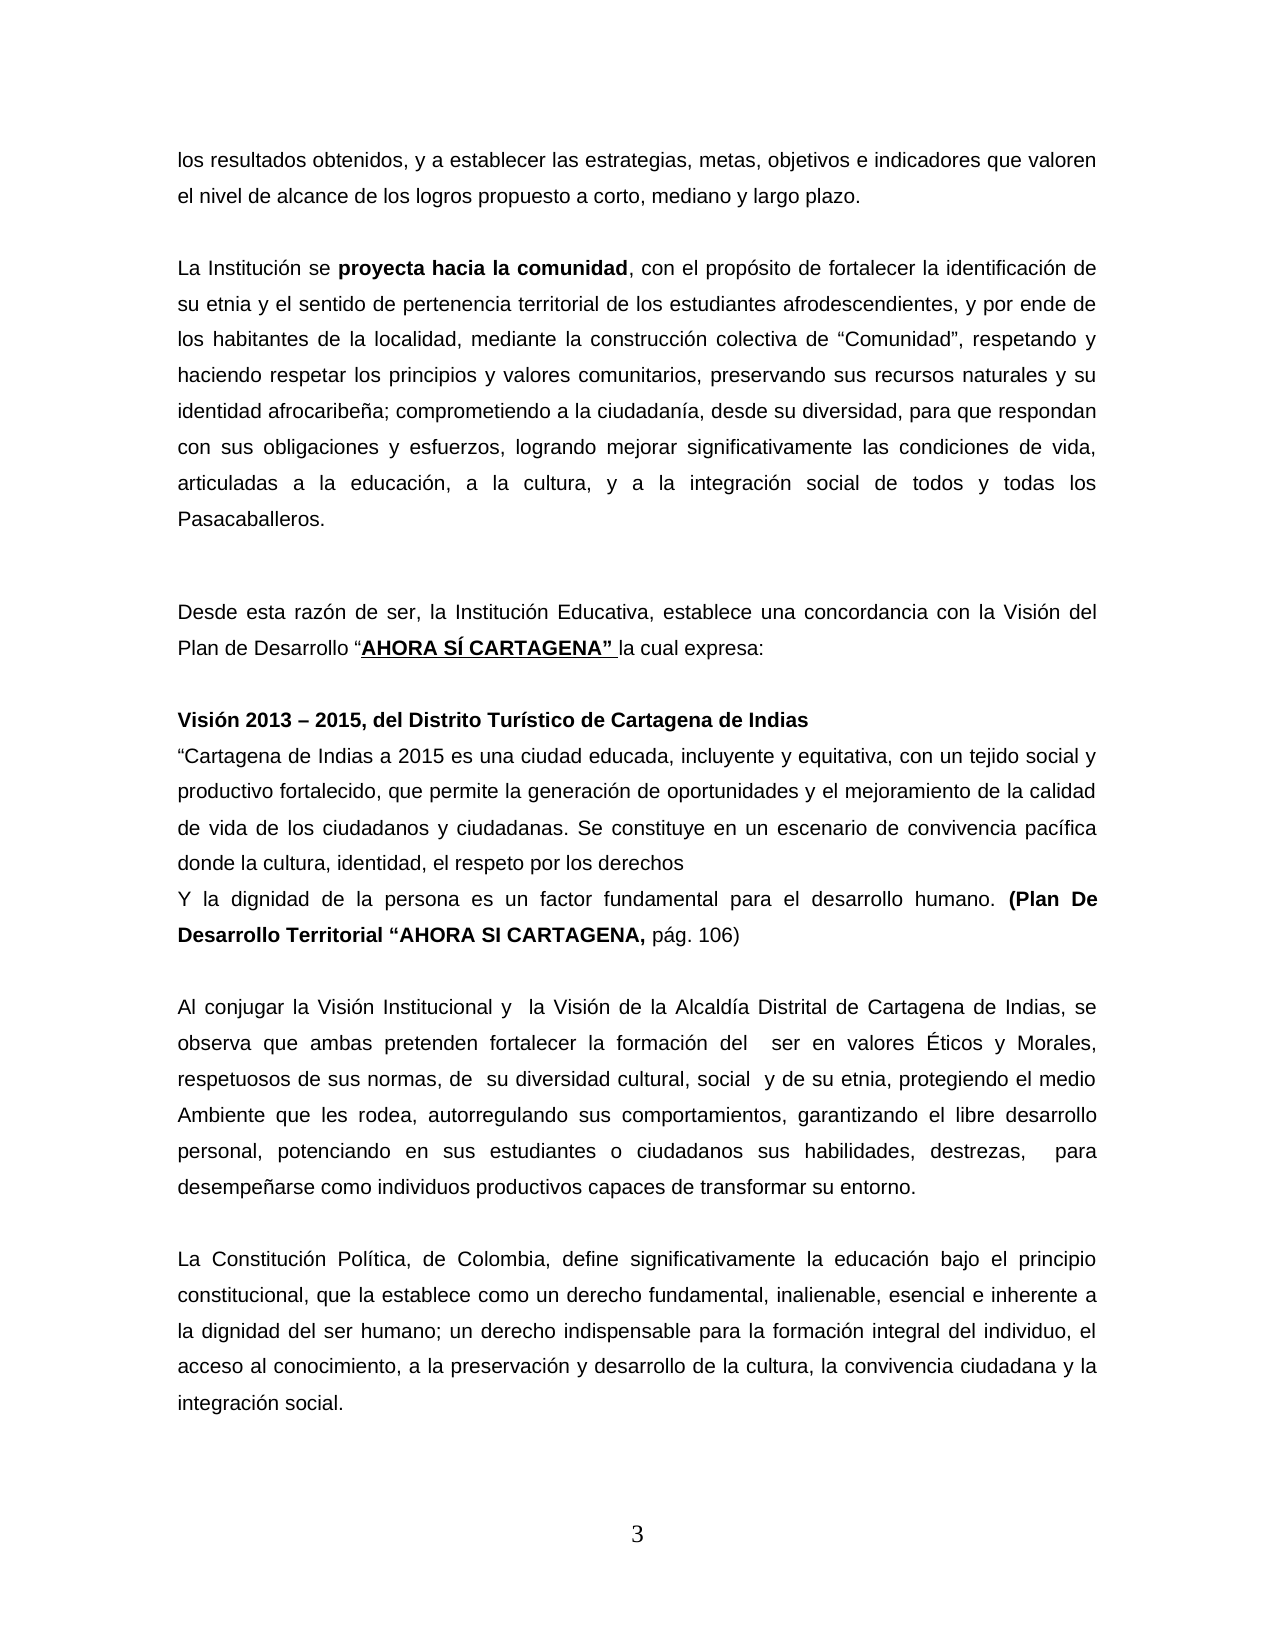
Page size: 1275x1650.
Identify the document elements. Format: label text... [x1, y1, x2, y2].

text La Institución se proyecta hacia la comunidad, con el propósito de fortalecer la identificación de su etnia y el sentido de pertenencia territorial de los estudiantes afrodescendientes, y por ende de los habitantes de la localidad, mediante la construcción colectiva de “Comunidad”, respetando y haciendo respetar los principios y valores comunitarios, preservando sus recursos naturales y su identidad afrocaribeña; comprometiendo a la ciudadanía, desde su diversidad, para que respondan con sus obligaciones y esfuerzos, logrando mejorar significativamente las condiciones de vida, articuladas a la educación, a la cultura, y a la integración social de todos y todas los Pasacaballeros. [177, 255, 1098, 531]
text Al conjugar la Visión Institucional y la Visión de la Alcaldía Distrital de Cartagena de Indias, se observa que ambas pretenden fortalecer la formación del ser en valores Éticos y Morales, respetuosos de sus normas, de su diversidad cultural, social y de su etnia, protegiendo el medio Ambiente que les rodea, autorregulando sus comportamientos, garantizando el libre desarrollo personal, potenciando en sus estudiantes o ciudadanos sus habilidades, destrezas, para desempeñarse como individuos productivos capaces de transformar su entorno. [177, 995, 1098, 1199]
text Visión 2013 – 2015, del Distrito Turístico de Cartagena de Indias [177, 707, 1098, 731]
text Desde esta razón de ser, la Institución Educativa, establece una concordancia con la Visión del Plan de Desarrollo “AHORA SÍ CARTAGENA” la cual expresa: [177, 600, 1098, 659]
text Y la dignidad de la persona es un factor fundamental para el desarrollo humano. (Plan De Desarrollo Territorial “AHORA SI CARTAGENA, pág. 106) [177, 887, 1098, 947]
text La Constitución Política, de Colombia, define significativamente la educación bajo el principio constitucional, que la establece como un derecho fundamental, inalienable, esencial e inherente a la dignidad del ser humano; un derecho indispensable para la formación integral del individuo, el acceso al conocimiento, a la preservación y desarrollo de la cultura, la convivencia ciudadana y la integración social. [177, 1247, 1098, 1414]
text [177, 148, 1098, 207]
text “Cartagena de Indias a 2015 es una ciudad educada, incluyente y equitativa, con un tejido social y productivo fortalecido, que permite la generación de oportunidades y el mejoramiento de la calidad de vida de los ciudadanos y ciudadanas. Se constituye en un escenario de convivencia pacífica donde la cultura, identidad, el respeto por los derechos [177, 743, 1098, 875]
